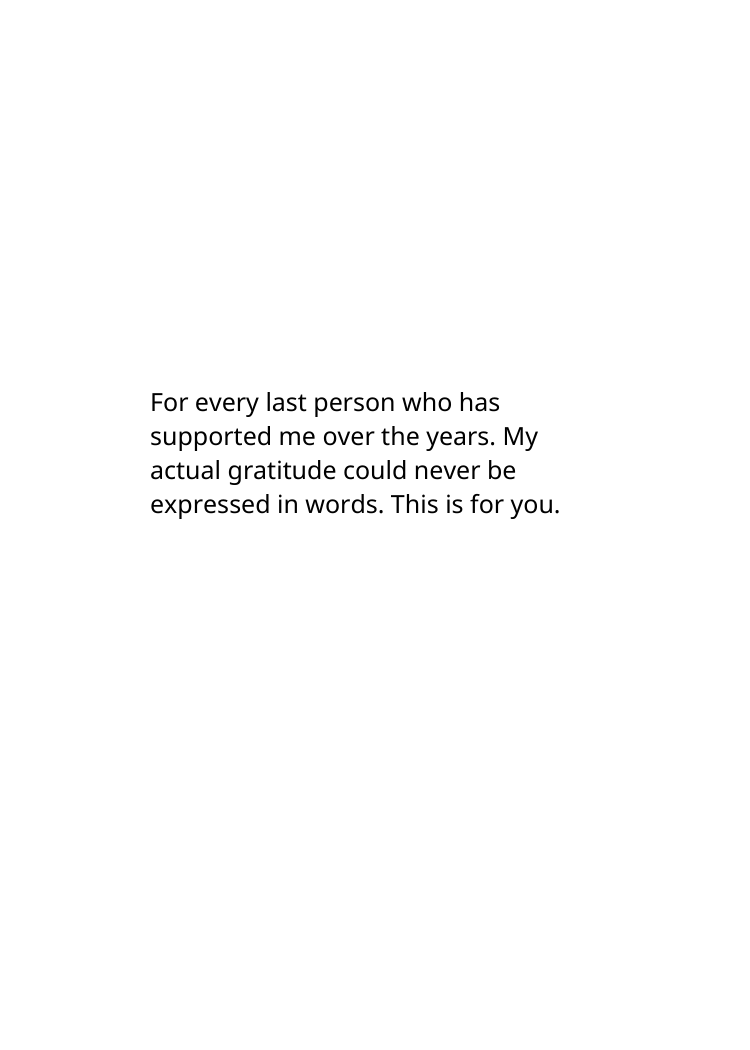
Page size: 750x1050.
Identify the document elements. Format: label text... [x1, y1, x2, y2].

text For every last person who has supported me over the years. My actual gratitude could never be expressed in words. This is for you. [150, 385, 600, 521]
